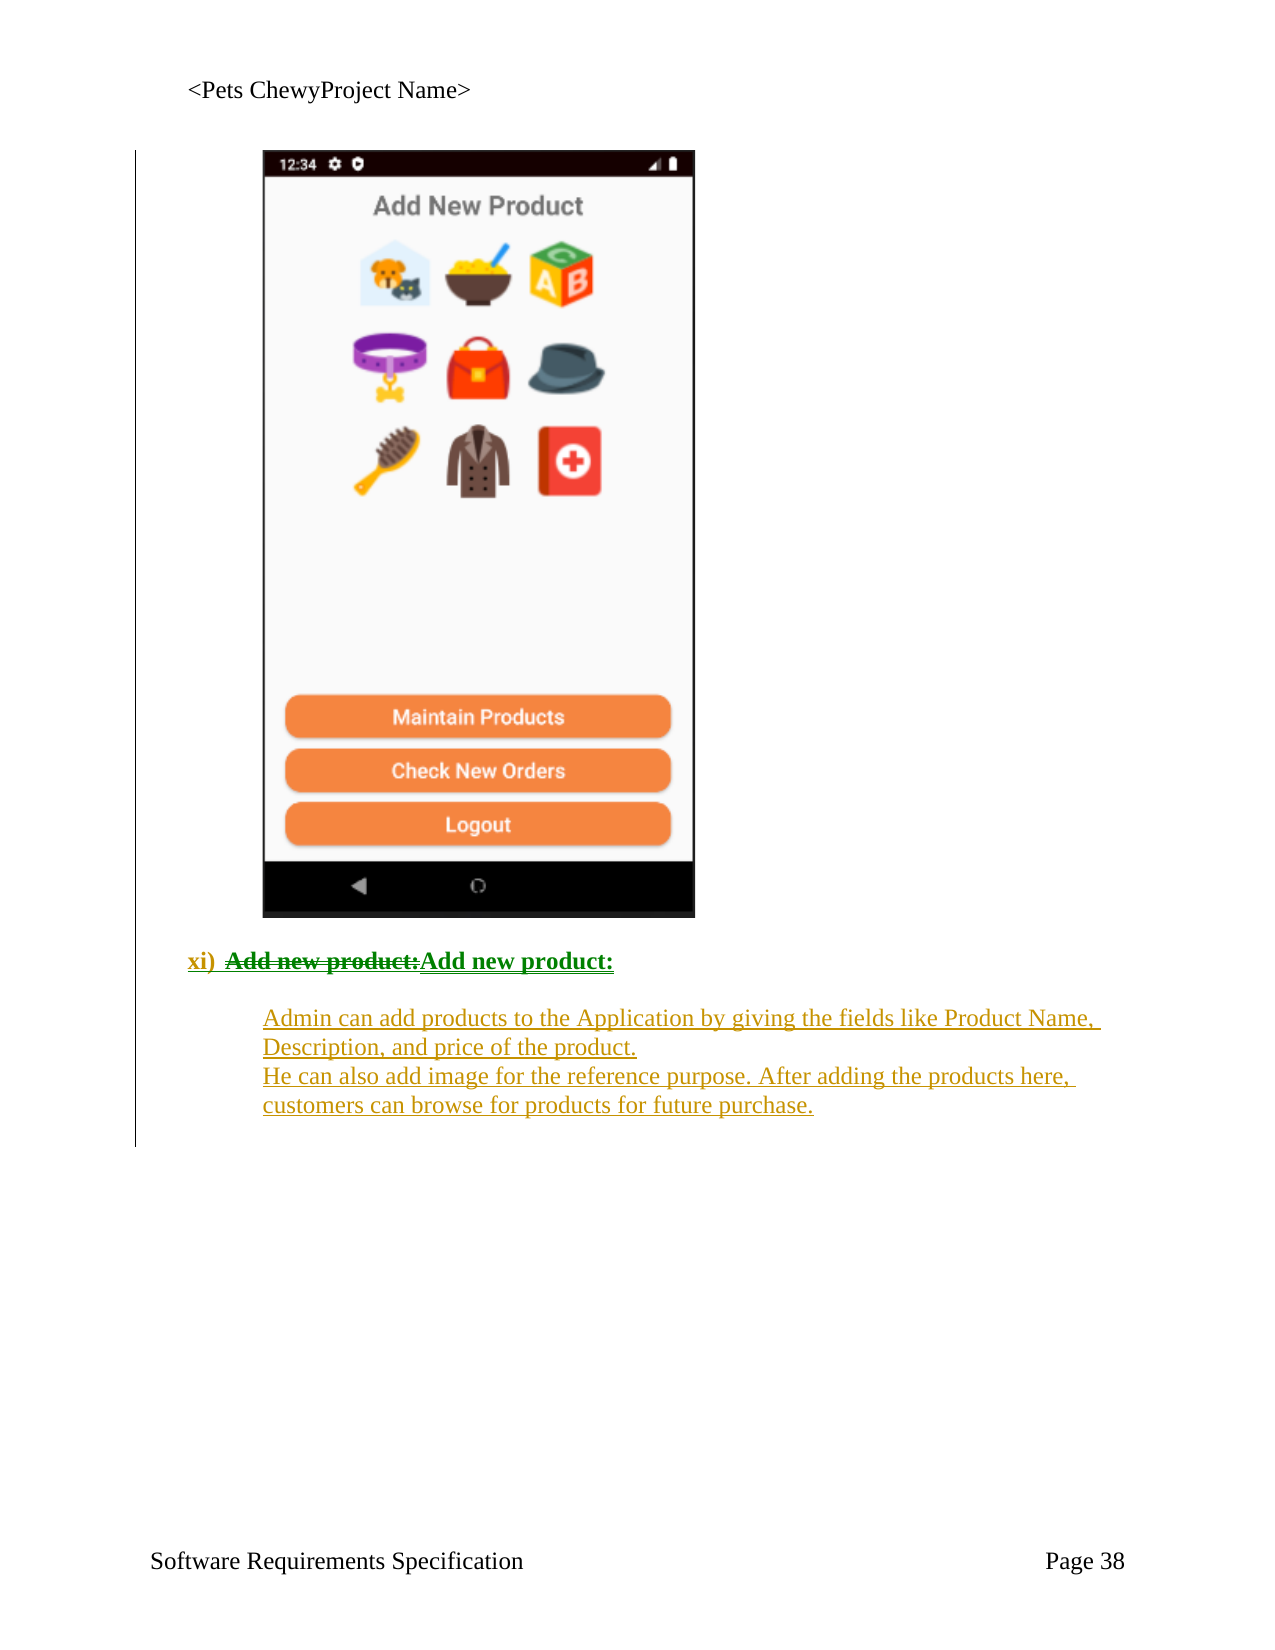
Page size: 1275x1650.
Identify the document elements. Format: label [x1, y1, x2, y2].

picture [262, 150, 696, 918]
